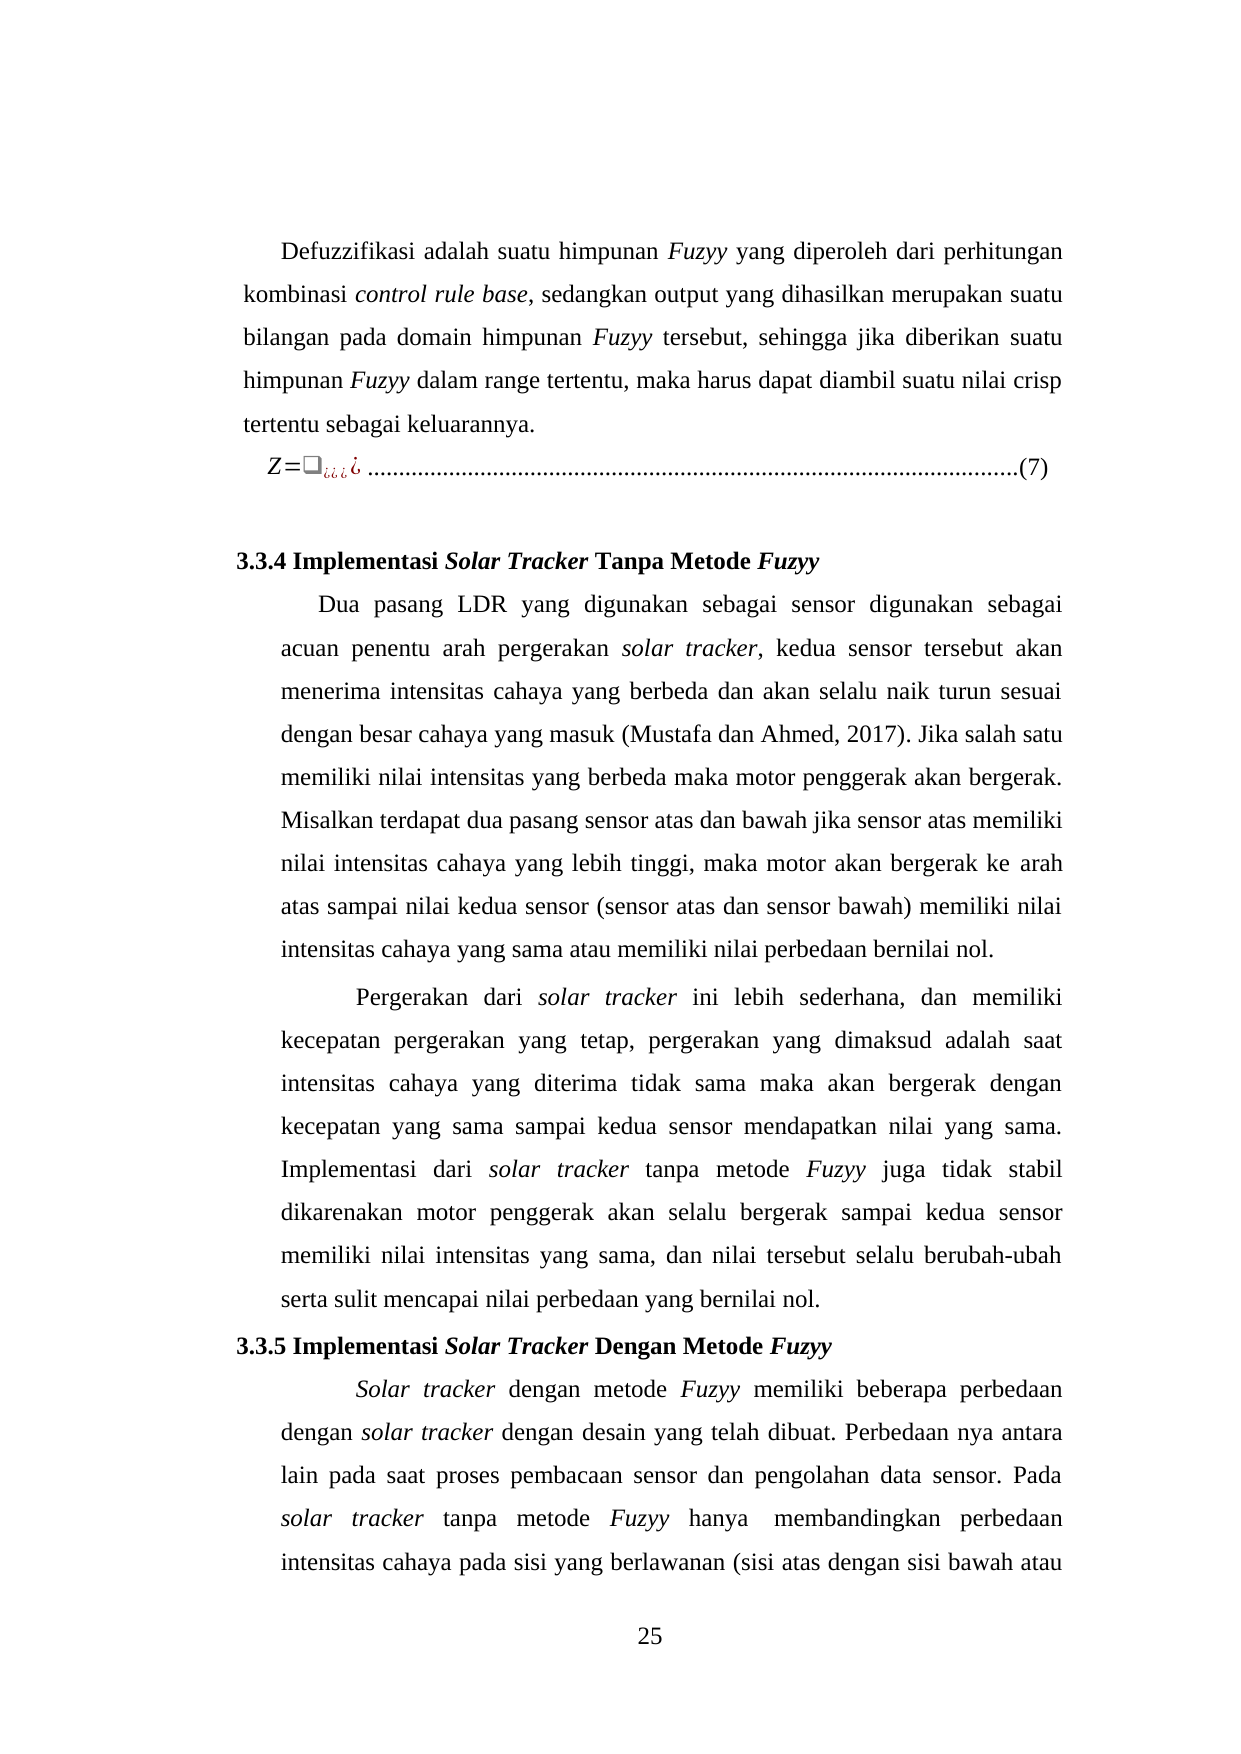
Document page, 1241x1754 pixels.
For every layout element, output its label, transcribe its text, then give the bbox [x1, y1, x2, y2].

text Defuzzifikasi adalah suatu himpunan Fuzyy yang diperoleh dari perhitungan kombinasi control rule base, sedangkan output yang dihasilkan merupakan suatu bilangan pada domain himpunan Fuzyy tersebut, sehingga jika diberikan suatu himpunan Fuzyy dalam range tertentu, maka harus dapat diambil suatu nilai crisp tertentu sebagai keluarannya. [243, 236, 1063, 437]
subtitle Implementasi Solar Tracker Tanpa Metode Fuzyy [236, 546, 1063, 575]
text (7) [266, 452, 1063, 481]
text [281, 1374, 1063, 1575]
subtitle Implementasi Solar Tracker Dengan Metode Fuzyy [236, 1331, 1063, 1360]
text Pergerakan dari solar tracker ini lebih sederhana, dan memiliki kecepatan pergerakan yang tetap, pergerakan yang dimaksud adalah saat intensitas cahaya yang diterima tidak sama maka akan bergerak dengan kecepatan yang sama sampai kedua sensor mendapatkan nilai yang sama. Implementasi dari solar tracker tanpa metode Fuzyy juga tidak stabil dikarenakan motor penggerak akan selalu bergerak sampai kedua sensor memiliki nilai intensitas yang sama, dan nilai tersebut selalu berubah-ubah serta sulit mencapai nilai perbedaan yang bernilai nol. [281, 982, 1063, 1312]
text Dua pasang LDR yang digunakan sebagai sensor digunakan sebagai acuan penentu arah pergerakan solar tracker, kedua sensor tersebut akan menerima intensitas cahaya yang berbeda dan akan selalu naik turun sesuai dengan besar cahaya yang masuk (Mustafa dan Ahmed, 2017). Jika salah satu memiliki nilai intensitas yang berbeda maka motor penggerak akan bergerak. Misalkan terdapat dua pasang sensor atas dan bawah jika sensor atas memiliki nilai intensitas cahaya yang lebih tinggi, maka motor akan bergerak ke arah atas sampai nilai kedua sensor (sensor atas dan sensor bawah) memiliki nilai intensitas cahaya yang sama atau memiliki nilai perbedaan bernilai nol. [281, 589, 1063, 963]
